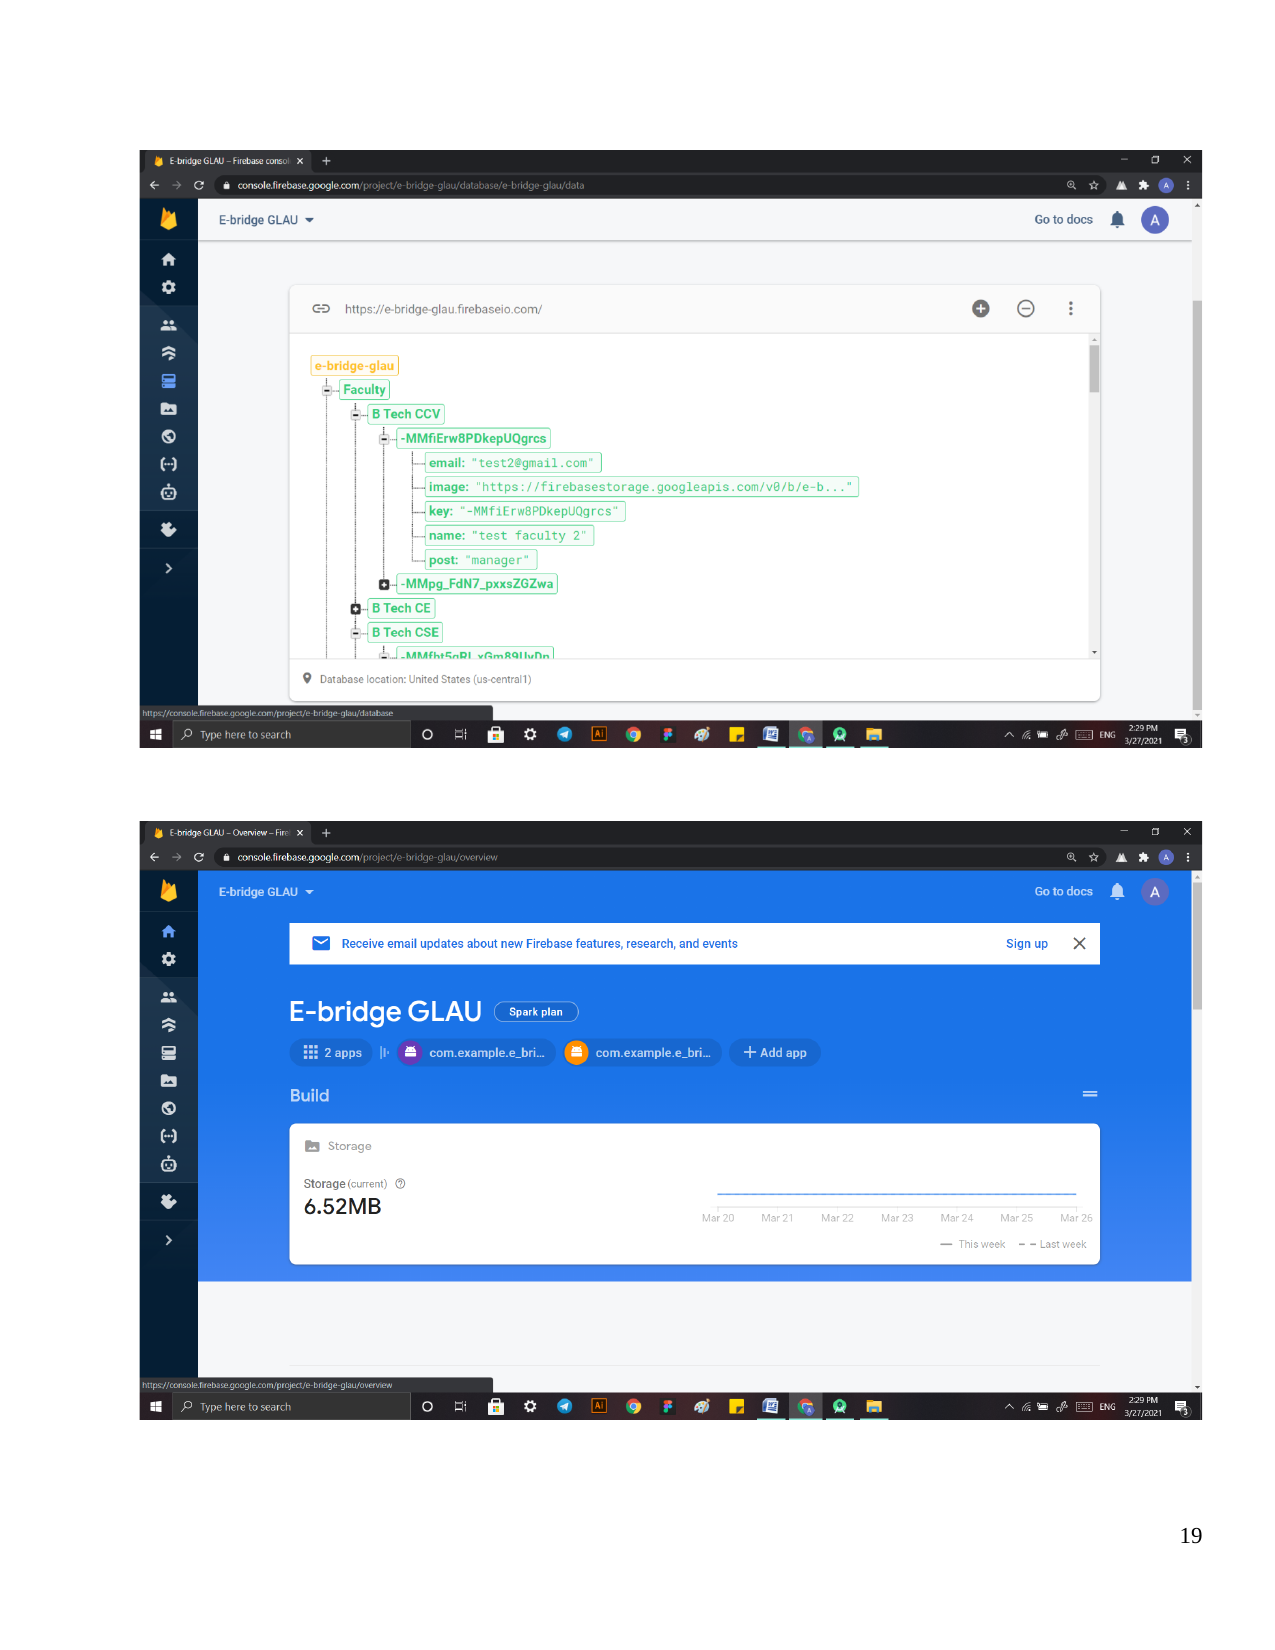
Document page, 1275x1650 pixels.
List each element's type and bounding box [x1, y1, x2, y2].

picture [139, 821, 1203, 1420]
picture [139, 150, 1203, 748]
